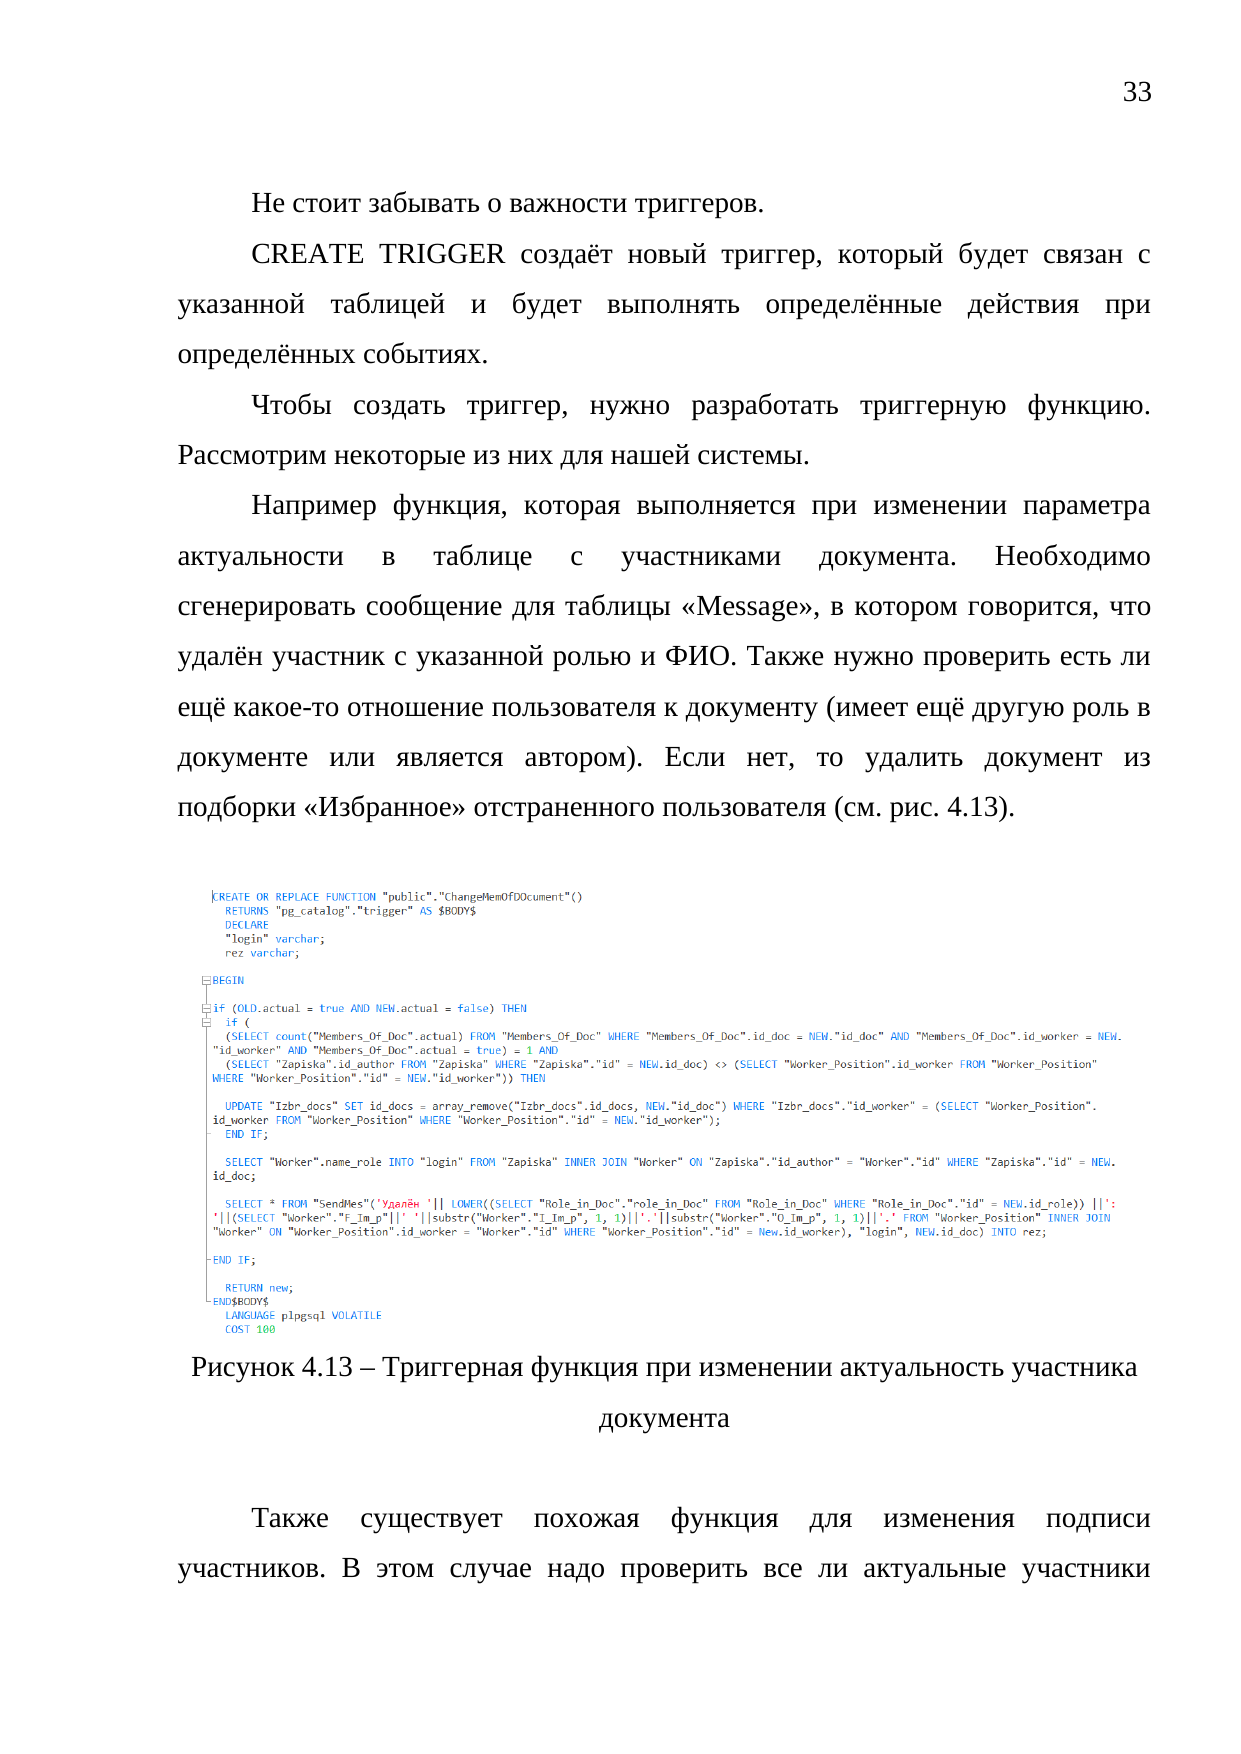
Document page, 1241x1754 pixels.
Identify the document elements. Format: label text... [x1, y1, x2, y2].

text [177, 1500, 1152, 1584]
text Не стоит забывать о важности триггеров. [177, 186, 1152, 219]
text Чтобы создать триггер, нужно разработать триггерную функцию. Рассмотрим некоторые из них для нашей системы. [177, 387, 1152, 471]
text Рисунок 4.13 – Триггерная функция при изменении актуальность участника документа [177, 1349, 1152, 1433]
text Например функция, которая выполняется при изменении параметра актуальности в таблице с участниками документа. Необходимо сгенерировать сообщение для таблицы «Message», в котором говорится, что удалён участник с указанной ролью и ФИО. Также нужно проверить есть ли ещё какое-то отношение пользователя к документу (имеет ещё другую роль в документе или является автором). Если нет, то удалить документ из подборки «Избранное» отстраненного пользователя (см. рис. 4.13). [177, 487, 1152, 823]
picture [201, 890, 1128, 1335]
text CREATE TRIGGER создаёт новый триггер, который будет связан с указанной таблицей и будет выполнять определённые действия при определённых событиях. [177, 236, 1152, 370]
